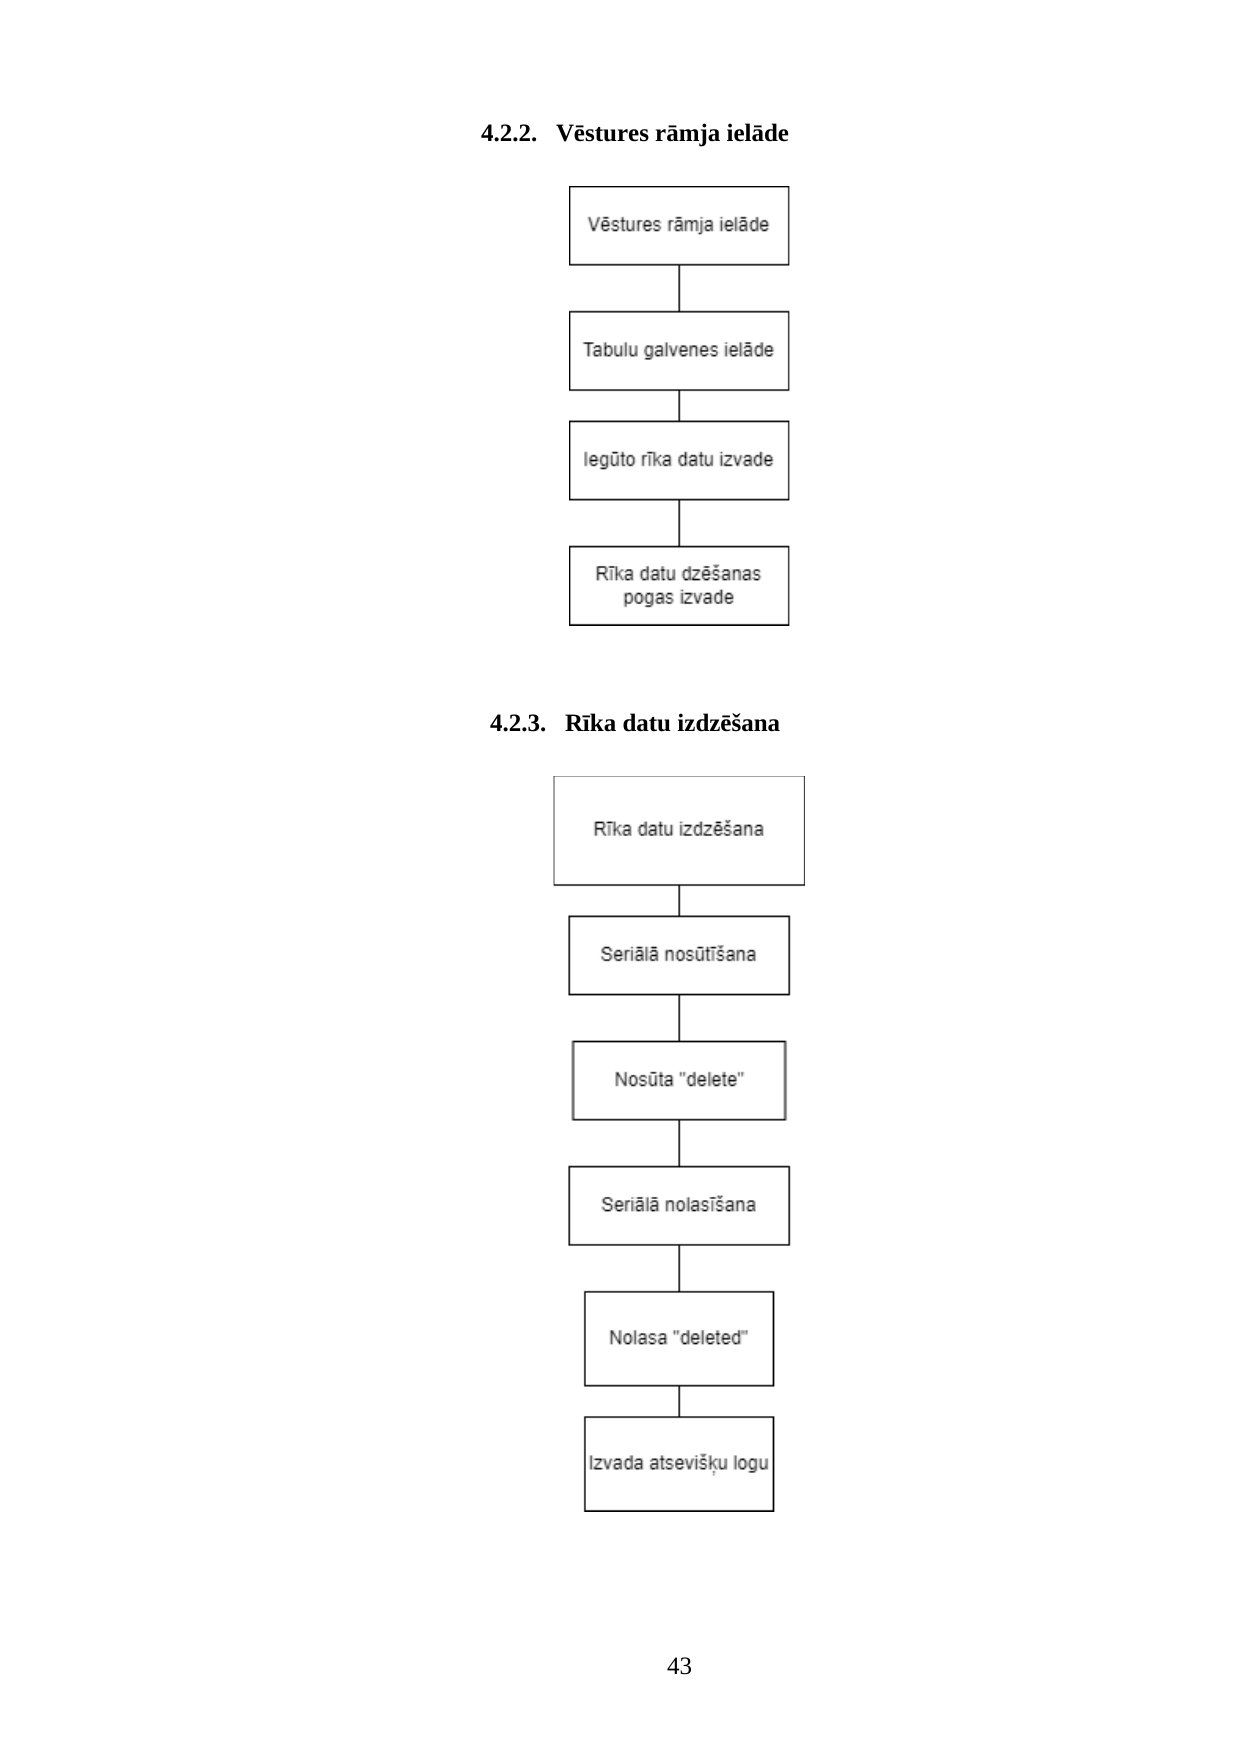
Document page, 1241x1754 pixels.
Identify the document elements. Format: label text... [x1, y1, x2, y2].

subtitle Rīka datu izdzēšana [148, 708, 1122, 737]
picture [553, 776, 805, 1512]
subtitle Vēstures rāmja ielāde [148, 118, 1122, 147]
picture [569, 186, 790, 626]
